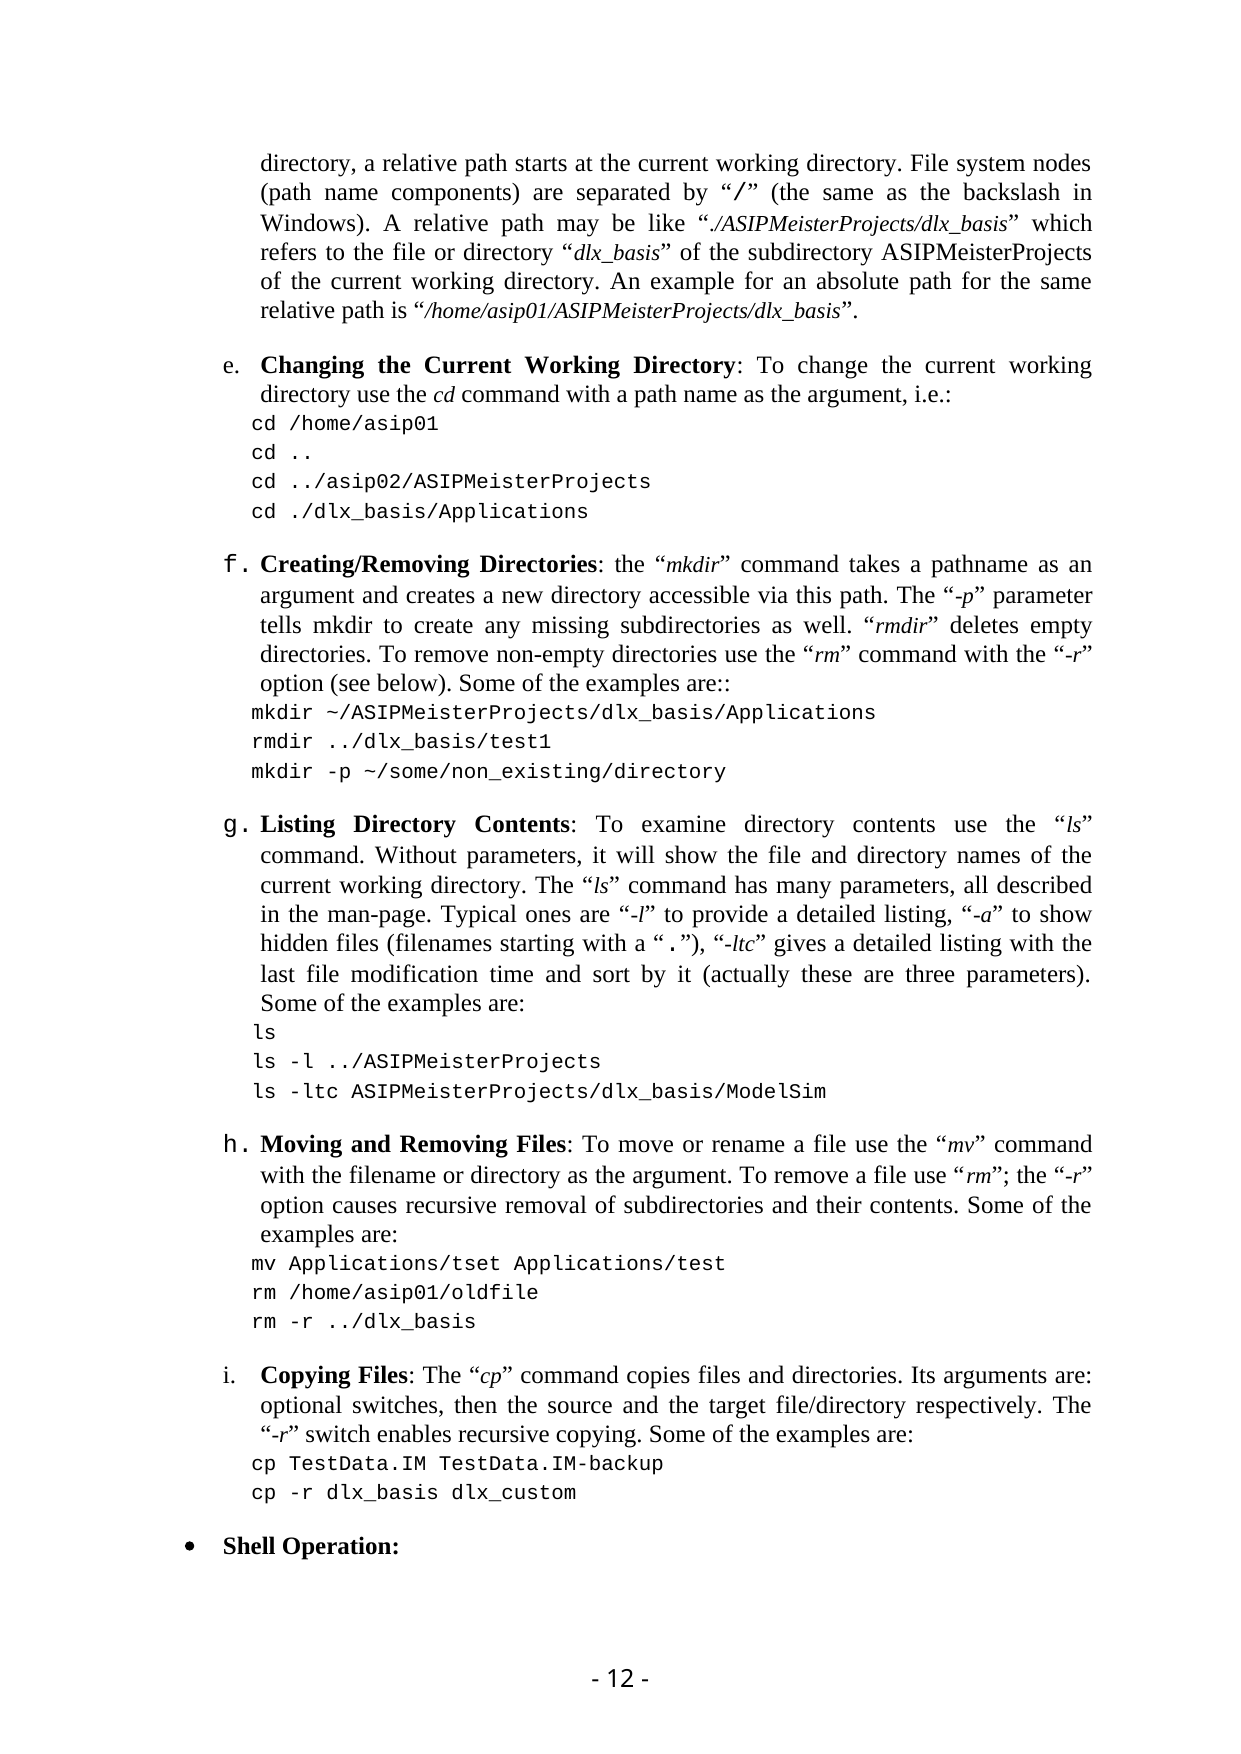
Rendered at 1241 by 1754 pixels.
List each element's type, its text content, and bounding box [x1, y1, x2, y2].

list Listing Directory Contents: To examine directory contents use the “ls” command. Without parameters, it will show the file and directory names of the current working directory. The “ls” command has many parameters, all described in the man-page. Typical ones are “-l” to provide a detailed listing, “-a” to show hidden files (filenames starting with a “.”), “-ltc” gives a detailed listing with the last file modification time and sort by it (actually these are three parameters). Some of the examples are: [223, 809, 1092, 1017]
list Creating/Removing Directories: the “mkdir” command takes a pathname as an argument and creates a new directory accessible via this path. The “-p” parameter tells mkdir to create any missing subdirectories as well. “rmdir” deletes empty directories. To remove non-empty directories use the “rm” command with the “-r” option (see below). Some of the examples are:: [223, 549, 1092, 697]
text cd ../asip02/ASIPMeisterProjects [251, 466, 1092, 495]
text ls [251, 1017, 1092, 1046]
text rm /home/asip01/oldfile [251, 1277, 1092, 1306]
text ls -l ../ASIPMeisterProjects [251, 1046, 1092, 1075]
text ls -ltc ASIPMeisterProjects/dlx_basis/ModelSim [251, 1075, 1092, 1104]
list Moving and Removing Files: To move or rename a file use the “mv” command with the filename or directory as the argument. To remove a file use “rm”; the “-r” option causes recursive removal of subdirectories and their contents. Some of the examples are: [223, 1129, 1092, 1248]
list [223, 148, 1092, 324]
text cd ./dlx_basis/Applications [251, 495, 1092, 524]
text cp TestData.IM TestData.IM-backup [251, 1448, 1092, 1477]
text rm -r ../dlx_basis [251, 1306, 1092, 1335]
list Shell Operation: [185, 1531, 1092, 1560]
text cd /home/asip01 [251, 408, 1092, 437]
text cd .. [251, 437, 1092, 466]
list Copying Files: The “cp” command copies files and directories. Its arguments are: optional switches, then the source and the target file/directory respectively. The “-r” switch enables recursive copying. Some of the examples are: [223, 1360, 1092, 1448]
text cp -r dlx_basis dlx_custom [251, 1477, 1092, 1506]
text mkdir ~/ASIPMeisterProjects/dlx_basis/Applications [251, 697, 1092, 726]
text rmdir ../dlx_basis/test1 [251, 726, 1092, 755]
text mv Applications/tset Applications/test [251, 1248, 1092, 1277]
text mkdir -p ~/some/non_existing/directory [251, 755, 1092, 784]
list Changing the Current Working Directory: To change the current working directory use the cd command with a path name as the argument, i.e.: [223, 349, 1092, 408]
